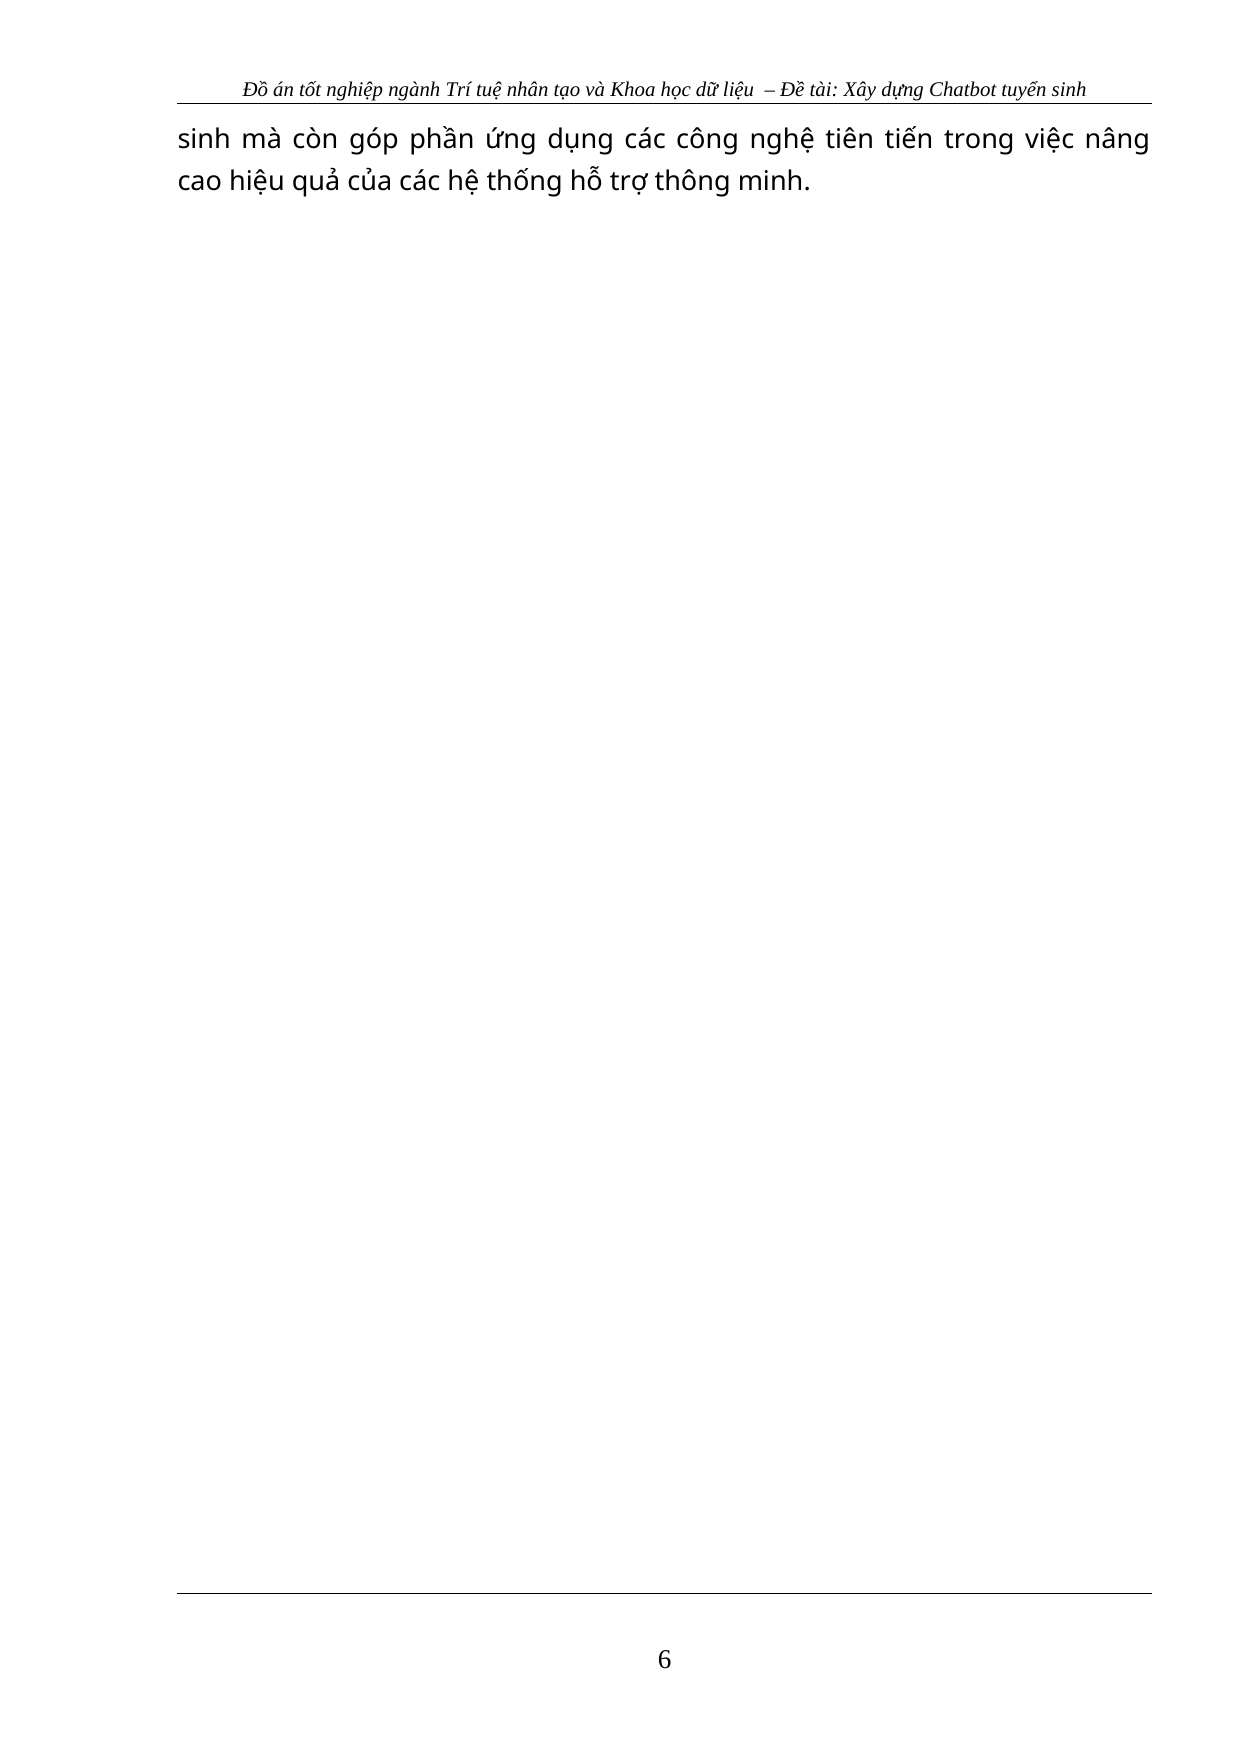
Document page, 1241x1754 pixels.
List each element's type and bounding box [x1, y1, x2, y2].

text [177, 119, 1152, 199]
